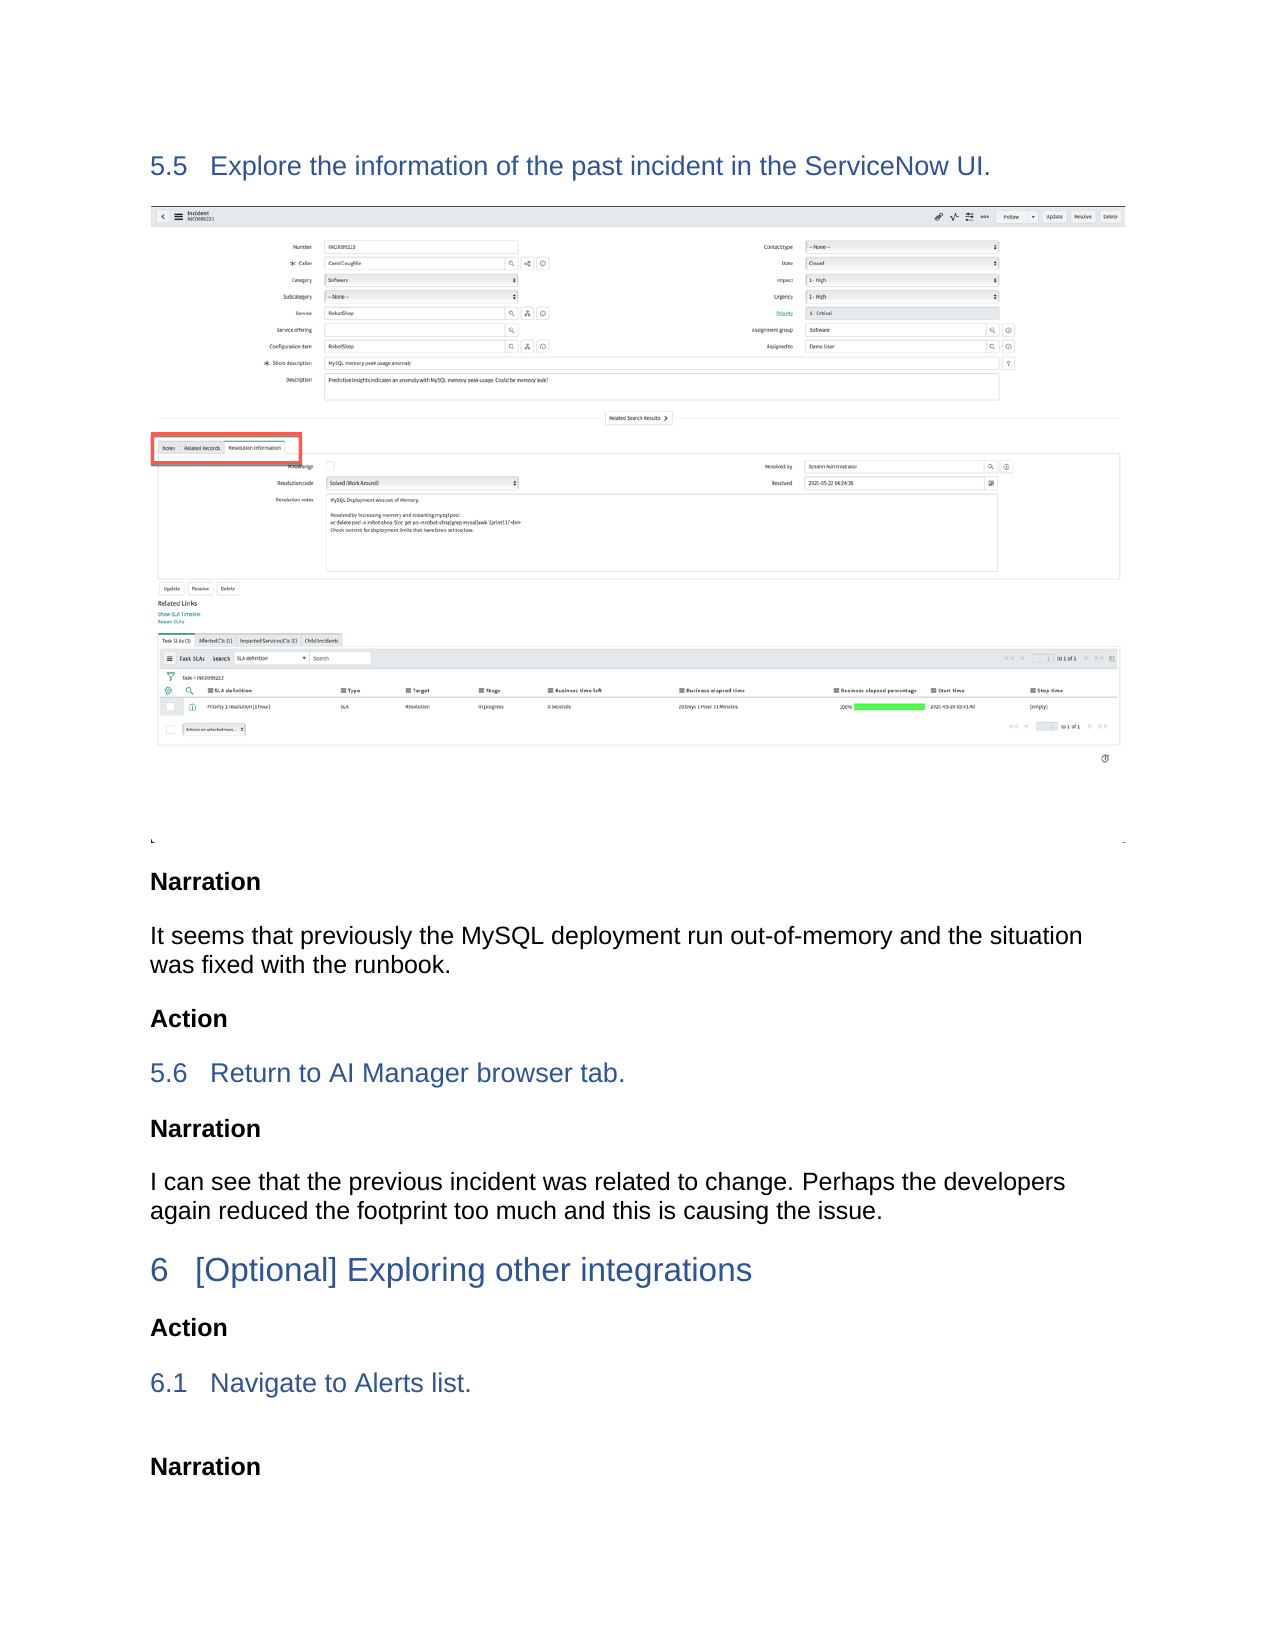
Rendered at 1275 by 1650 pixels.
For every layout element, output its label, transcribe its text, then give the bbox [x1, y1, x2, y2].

text Narration [150, 1452, 1125, 1481]
picture [150, 206, 1125, 843]
subtitle Navigate to Alerts list. [150, 1367, 1125, 1398]
text It seems that previously the MySQL deployment run out-of-memory and the situation was fixed with the runbook. [150, 921, 1125, 979]
subtitle [Optional] Exploring other integrations [150, 1250, 1125, 1288]
text Action [150, 1004, 1125, 1032]
subtitle Return to AI Manager browser tab. [150, 1057, 1125, 1089]
text Narration [150, 867, 1125, 896]
text Narration [150, 1114, 1125, 1142]
text Action [150, 1313, 1125, 1342]
text I can see that the previous incident was related to change. Perhaps the developers again reduced the footprint too much and this is causing the issue. [150, 1167, 1125, 1225]
subtitle Explore the information of the past incident in the ServiceNow UI. [150, 150, 1125, 181]
